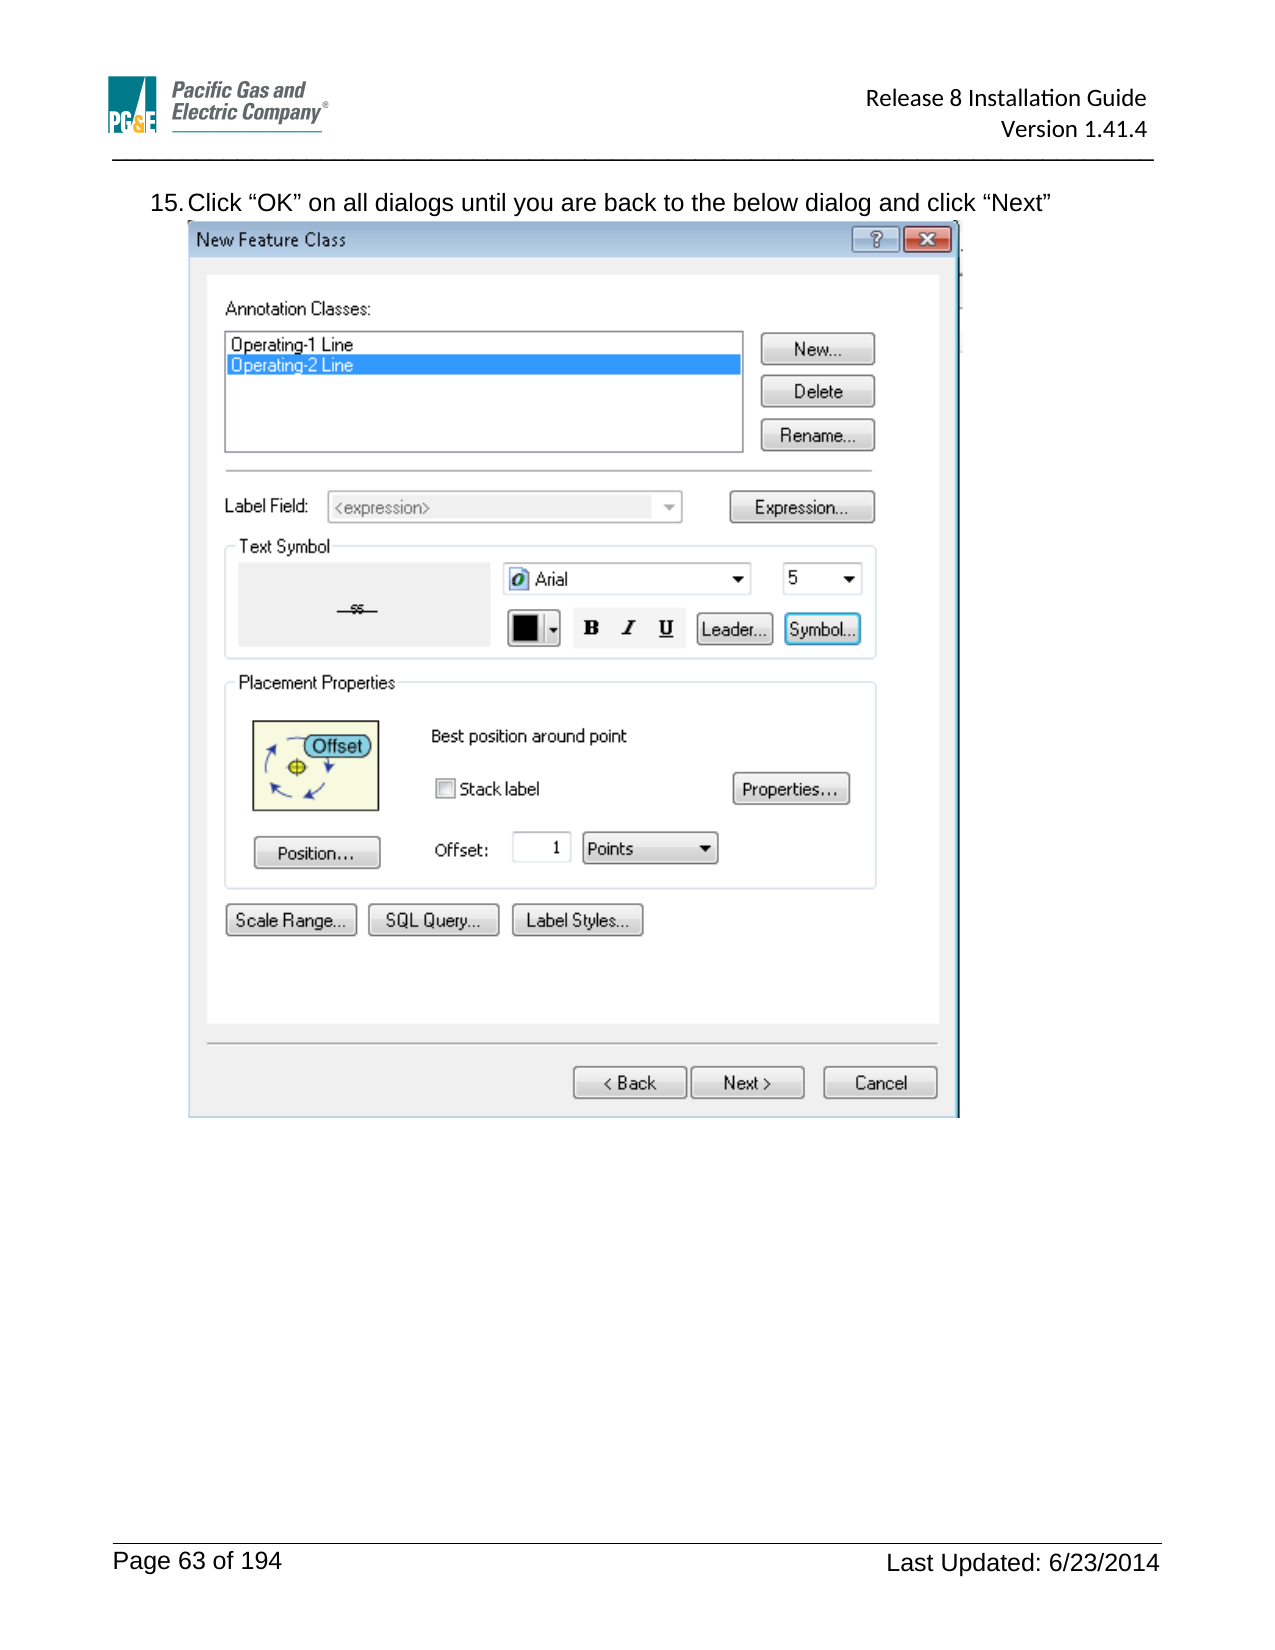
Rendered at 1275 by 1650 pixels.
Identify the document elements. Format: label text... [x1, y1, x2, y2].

picture [187, 220, 963, 1118]
list Click “OK” on all dialogs until you are back to the below dialog and click “Next” [150, 187, 1162, 216]
